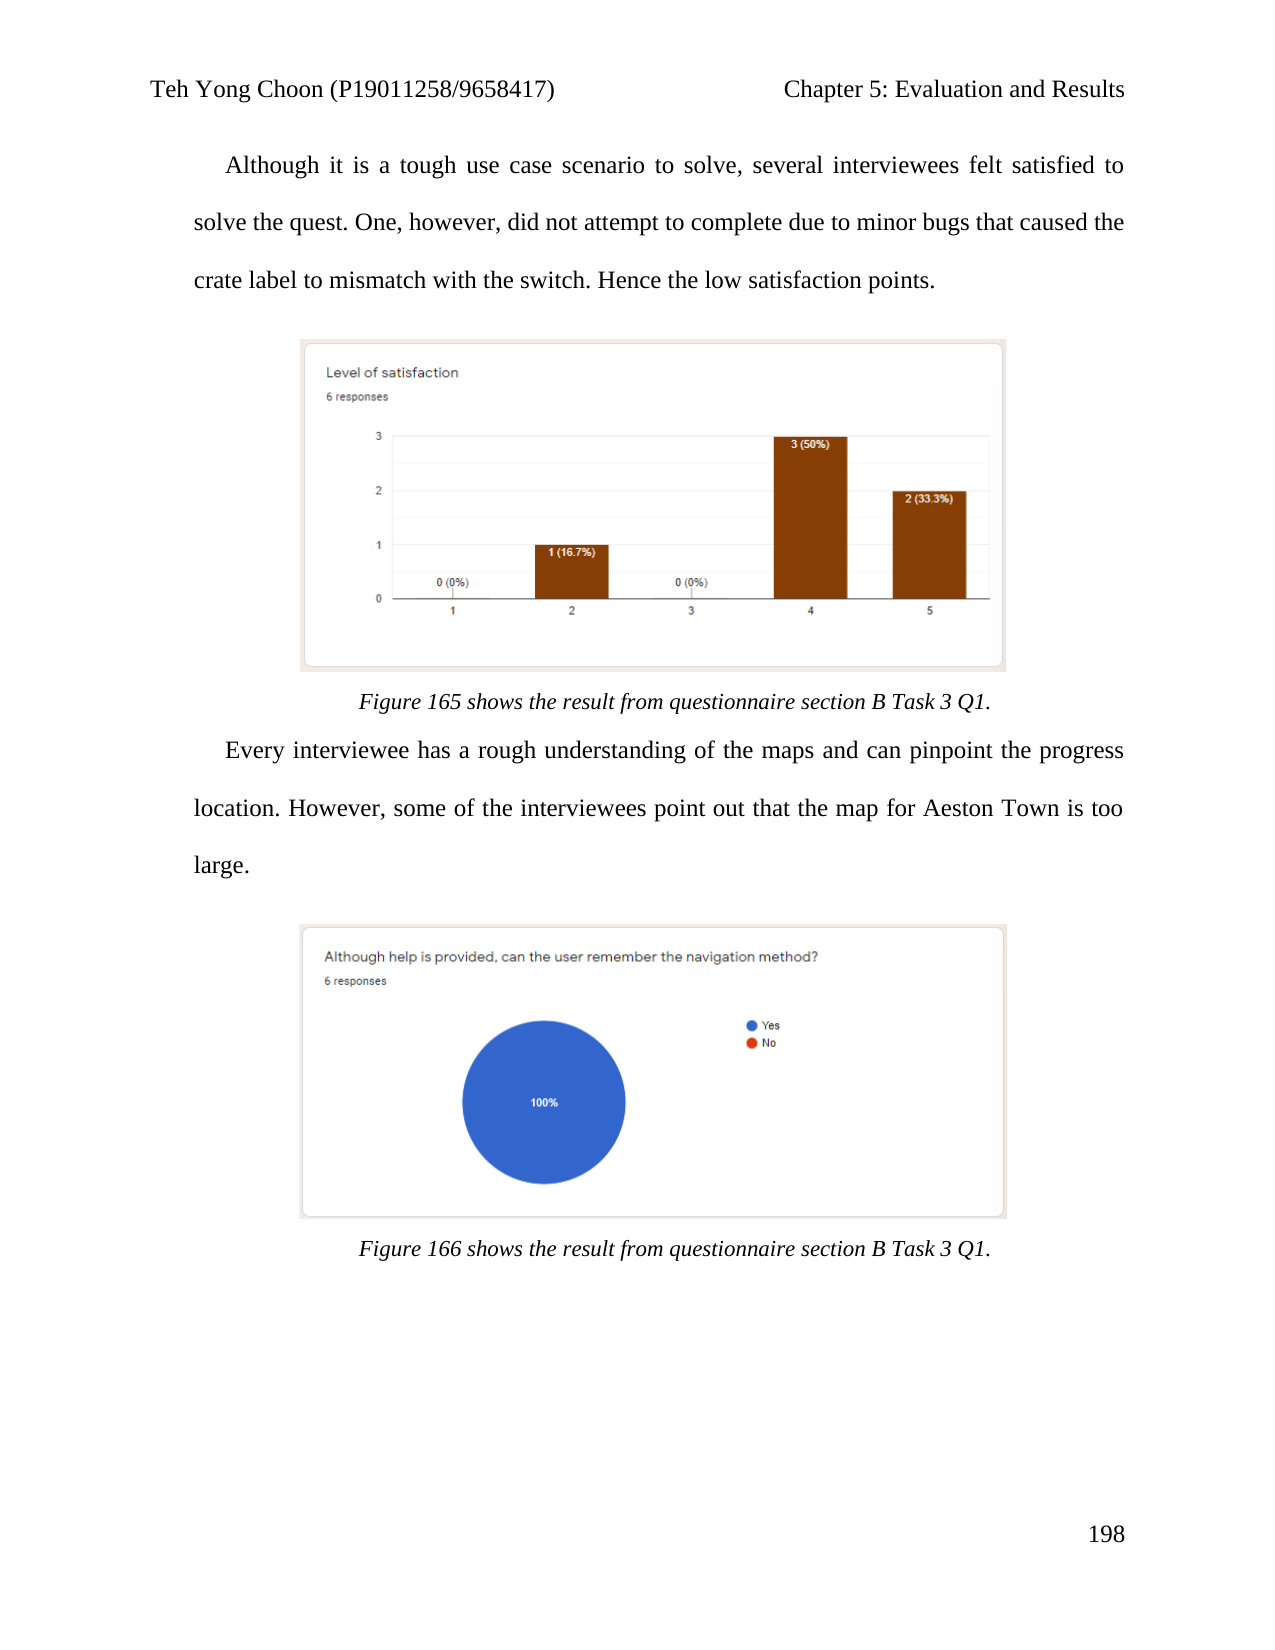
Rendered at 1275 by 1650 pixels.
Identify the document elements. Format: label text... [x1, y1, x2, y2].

text Although it is a tough use case scenario to solve, several interviewees felt satisfied to solve the quest. One, however, did not attempt to complete due to minor bugs that caused the crate label to mismatch with the switch. Hence the low satisfaction points. [194, 150, 1125, 294]
text Figure 166 shows the result from questionnaire section B Task 3 Q1. [194, 1235, 1125, 1262]
picture [300, 339, 1007, 672]
text Every interviewee has a rough understanding of the maps and can pinpoint the progress location. However, some of the interviewees point out that the map for Aeston Town is too large. [194, 735, 1125, 879]
text Figure 165 shows the result from questionnaire section B Task 3 Q1. [194, 688, 1125, 714]
picture [299, 924, 1008, 1219]
